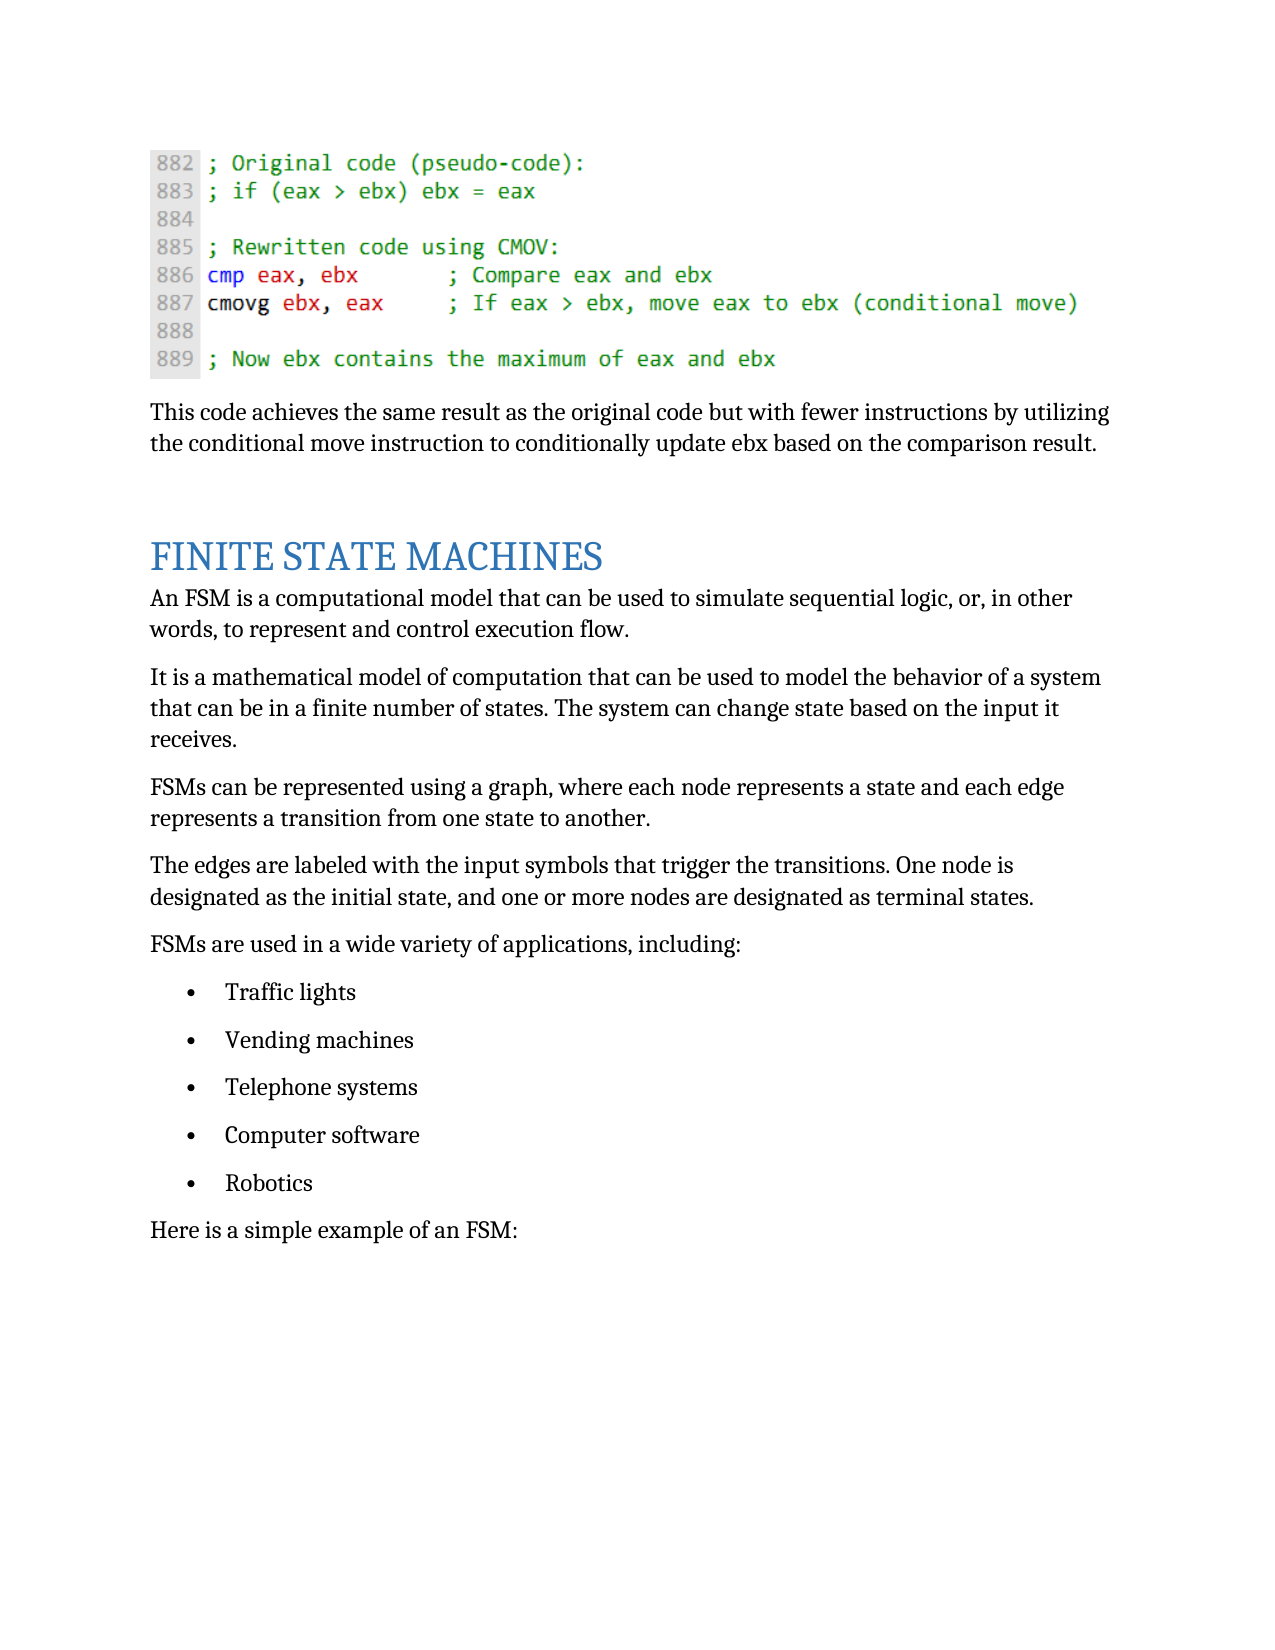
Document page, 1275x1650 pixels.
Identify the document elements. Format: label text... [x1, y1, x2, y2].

list Traffic lights [187, 978, 1125, 1007]
list Robotics [187, 1169, 1125, 1197]
text FINITE STATE MACHINES [150, 532, 1125, 580]
text It is a mathematical model of computation that can be used to model the behavior of a system that can be in a finite number of states. The system can change state based on the input it receives. [150, 663, 1125, 754]
text An FSM is a computational model that can be used to simulate sequential logic, or, in other words, to represent and control execution flow. [150, 584, 1125, 644]
text This code achieves the same result as the original code but with fewer instructions by utilizing the conditional move instruction to conditionally update ebx based on the comparison result. [150, 398, 1125, 457]
text FSMs can be represented using a graph, where each node represents a state and each edge represents a transition from one state to another. [150, 773, 1125, 832]
text The edges are labeled with the input symbols that trigger the transitions. One node is designated as the initial state, and one or more nodes are designated as terminal states. [150, 851, 1125, 911]
text Here is a simple example of an FSM: [150, 1216, 1125, 1245]
list Telephone systems [187, 1073, 1125, 1102]
picture [150, 150, 1125, 379]
text FSMs are used in a wide variety of applications, including: [150, 930, 1125, 959]
list Computer software [187, 1121, 1125, 1150]
list Vending machines [187, 1026, 1125, 1054]
